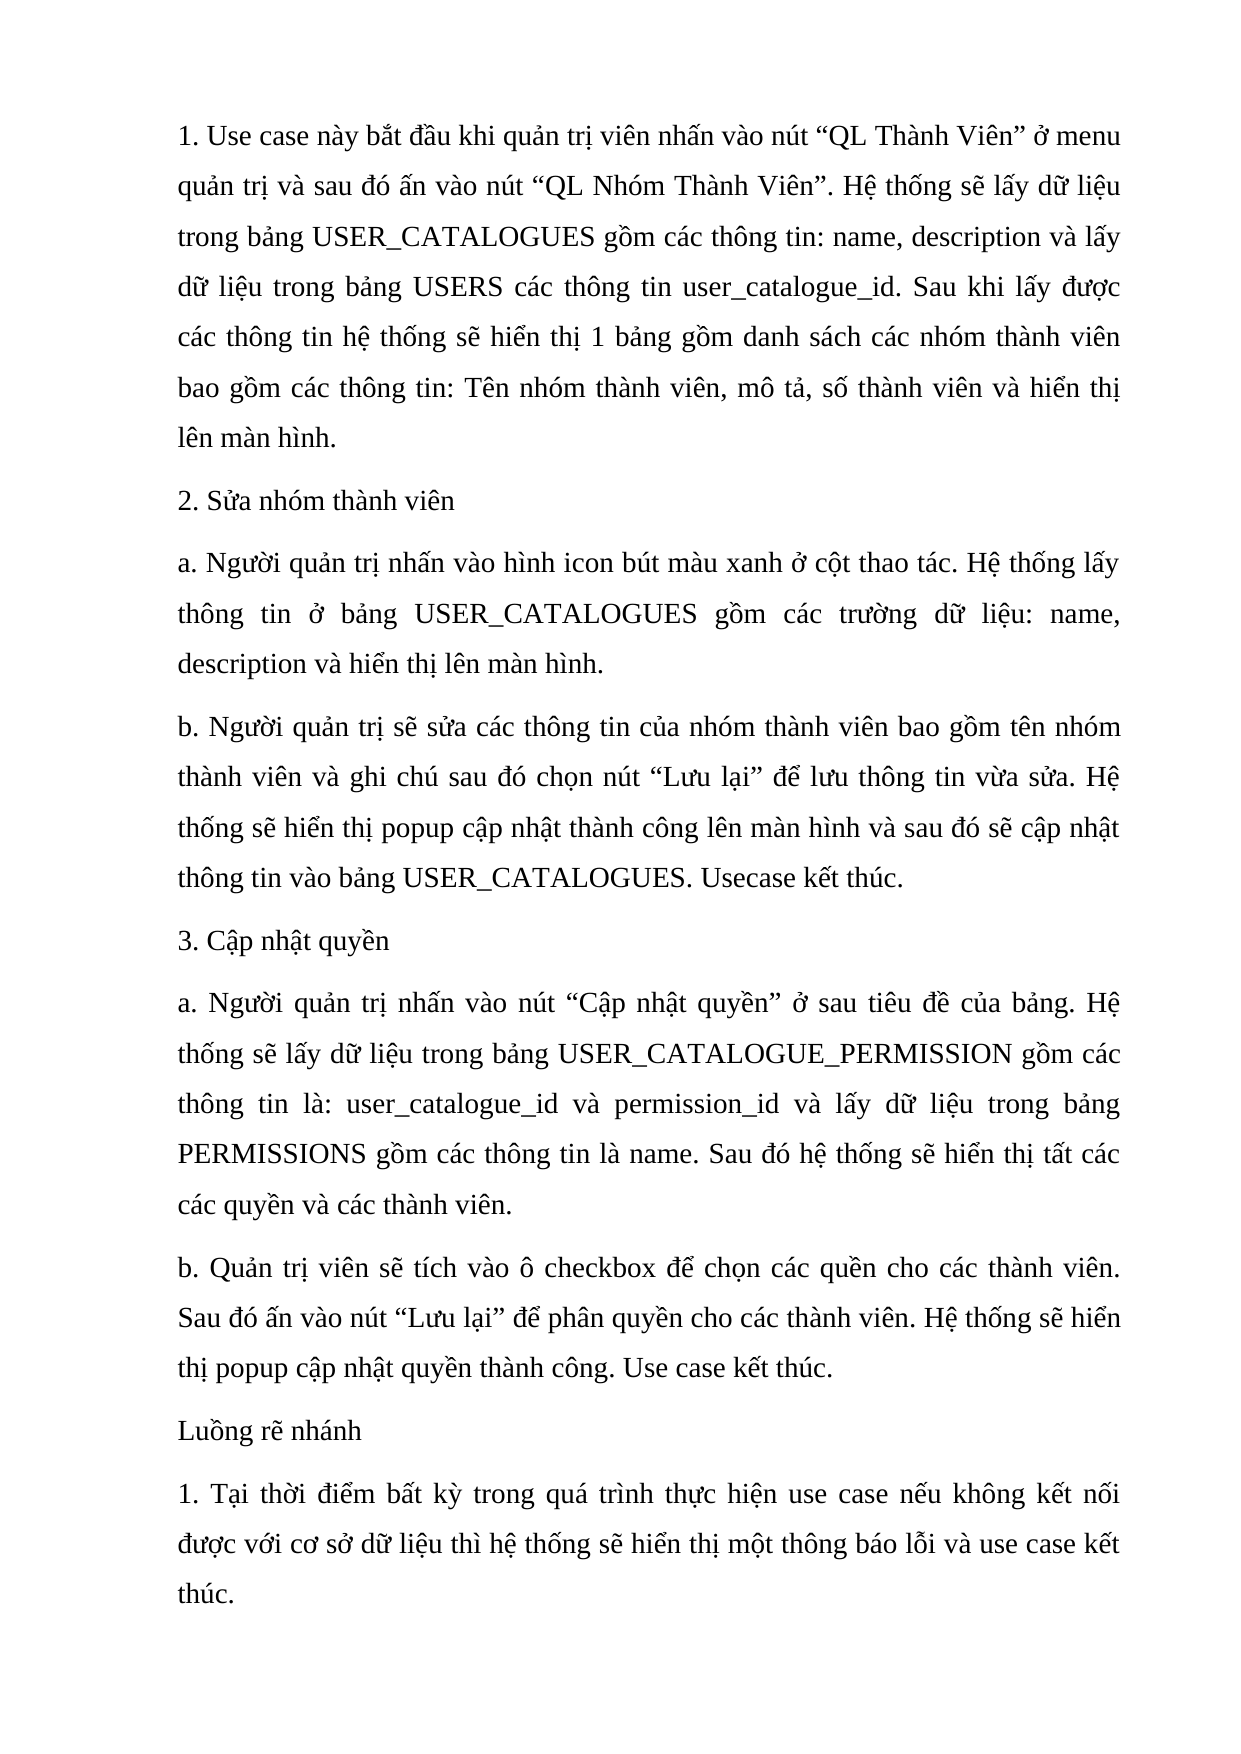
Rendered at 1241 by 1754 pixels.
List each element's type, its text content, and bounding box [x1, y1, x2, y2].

text b. Quản trị viên sẽ tích vào ô checkbox để chọn các quền cho các thành viên. Sau đó ấn vào nút “Lưu lại” để phân quyền cho các thành viên. Hệ thống sẽ hiển thị popup cập nhật quyền thành công. Use case kết thúc. [177, 1250, 1122, 1384]
text a. Người quản trị nhấn vào nút “Cập nhật quyền” ở sau tiêu đề của bảng. Hệ thống sẽ lấy dữ liệu trong bảng USER_CATALOGUE_PERMISSION gồm các thông tin là: user_catalogue_id và permission_id và lấy dữ liệu trong bảng PERMISSIONS gồm các thông tin là name. Sau đó hệ thống sẽ hiển thị tất các các quyền và các thành viên. [177, 986, 1122, 1220]
text 3. Cập nhật quyền [177, 923, 1122, 956]
list Luồng rẽ nhánh [177, 1413, 1122, 1447]
text 1. Tại thời điểm bất kỳ trong quá trình thực hiện use case nếu không kết nối được với cơ sở dữ liệu thì hệ thống sẽ hiển thị một thông báo lỗi và use case kết thúc. [177, 1476, 1122, 1610]
text b. Người quản trị sẽ sửa các thông tin của nhóm thành viên bao gồm tên nhóm thành viên và ghi chú sau đó chọn nút “Lưu lại” để lưu thông tin vừa sửa. Hệ thống sẽ hiển thị popup cập nhật thành công lên màn hình và sau đó sẽ cập nhật thông tin vào bảng USER_CATALOGUES. Usecase kết thúc. [177, 709, 1122, 893]
text a. Người quản trị nhấn vào hình icon bút màu xanh ở cột thao tác. Hệ thống lấy thông tin ở bảng USER_CATALOGUES gồm các trường dữ liệu: name, description và hiển thị lên màn hình. [177, 546, 1122, 680]
text 2. Sửa nhóm thành viên [177, 483, 1122, 516]
text 1. Use case này bắt đầu khi quản trị viên nhấn vào nút “QL Thành Viên” ở menu quản trị và sau đó ấn vào nút “QL Nhóm Thành Viên”. Hệ thống sẽ lấy dữ liệu trong bảng USER_CATALOGUES gồm các thông tin: name, description và lấy dữ liệu trong bảng USERS các thông tin user_catalogue_id. Sau khi lấy được các thông tin hệ thống sẽ hiển thị 1 bảng gồm danh sách các nhóm thành viên bao gồm các thông tin: Tên nhóm thành viên, mô tả, số thành viên và hiển thị lên màn hình. [177, 118, 1122, 453]
